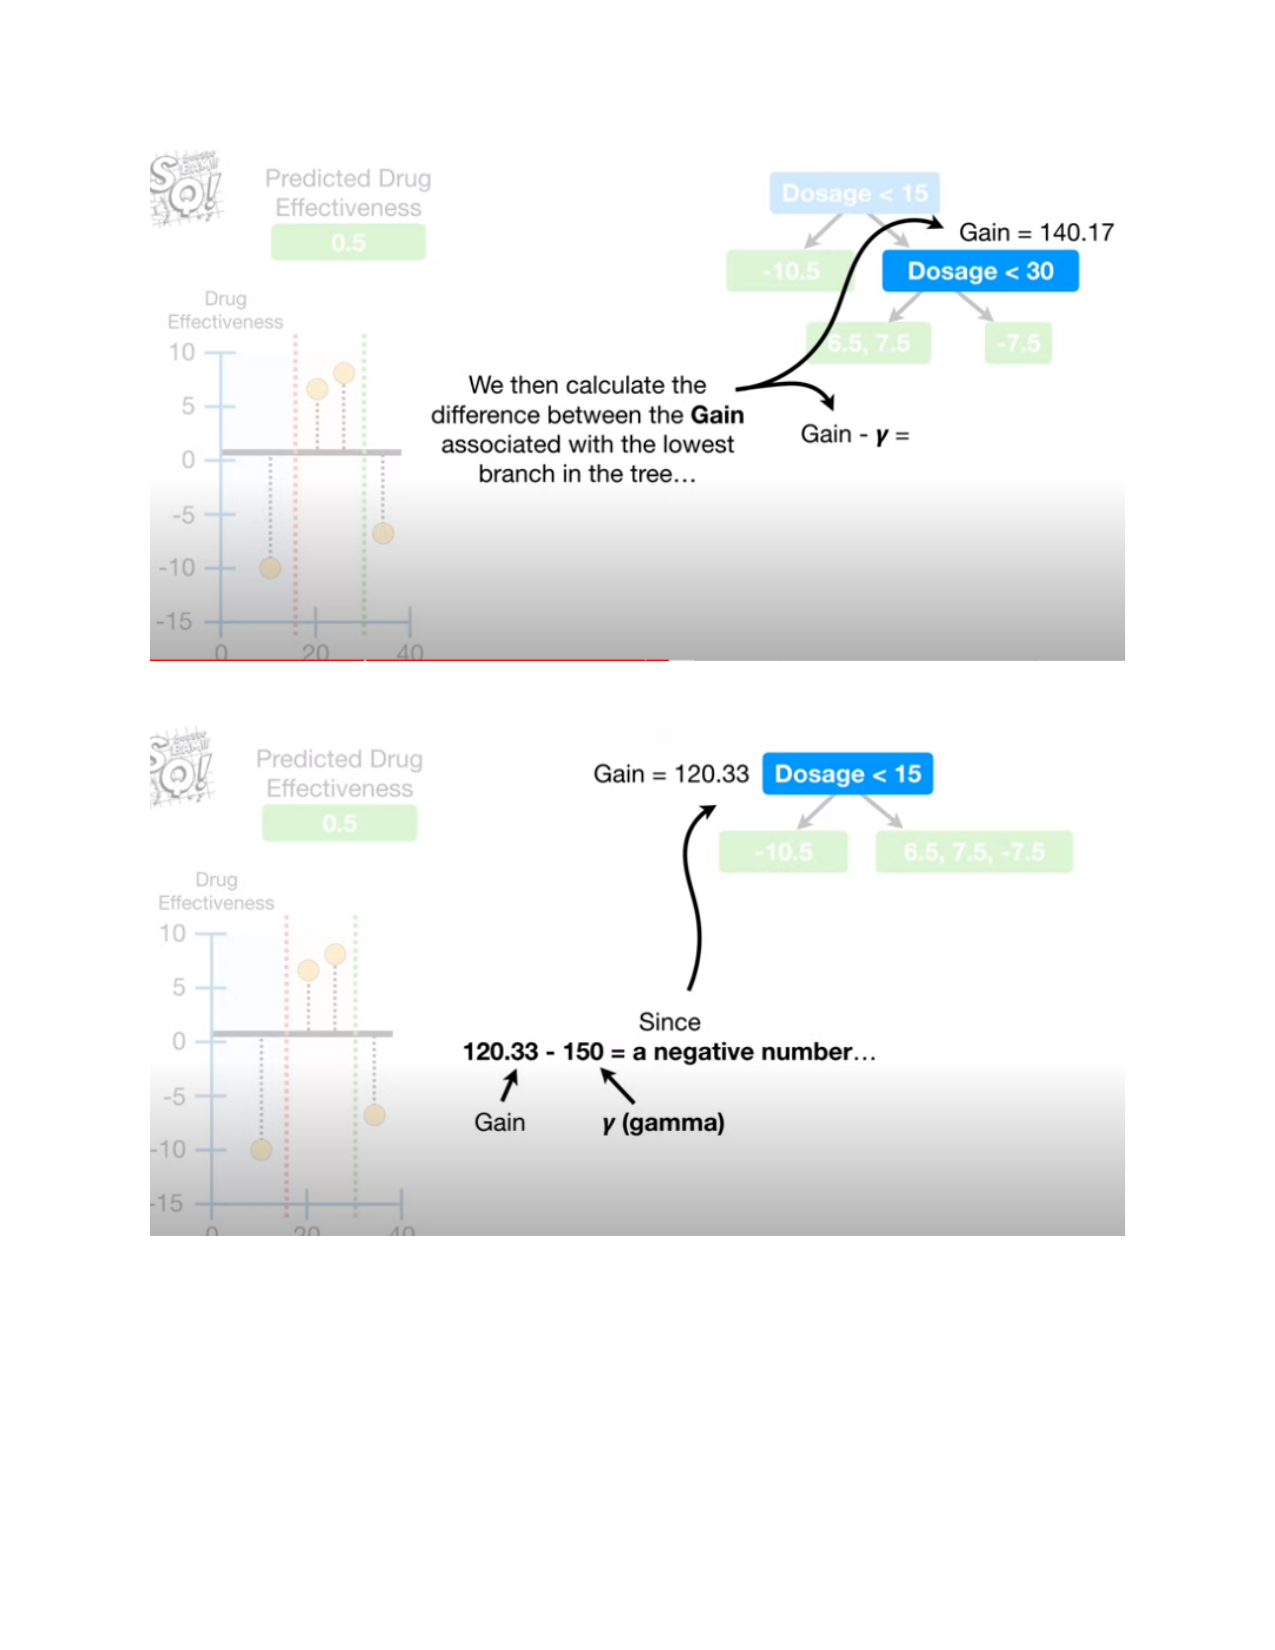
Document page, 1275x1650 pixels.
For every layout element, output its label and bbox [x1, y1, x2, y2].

picture [150, 726, 1125, 1236]
picture [150, 150, 1125, 661]
